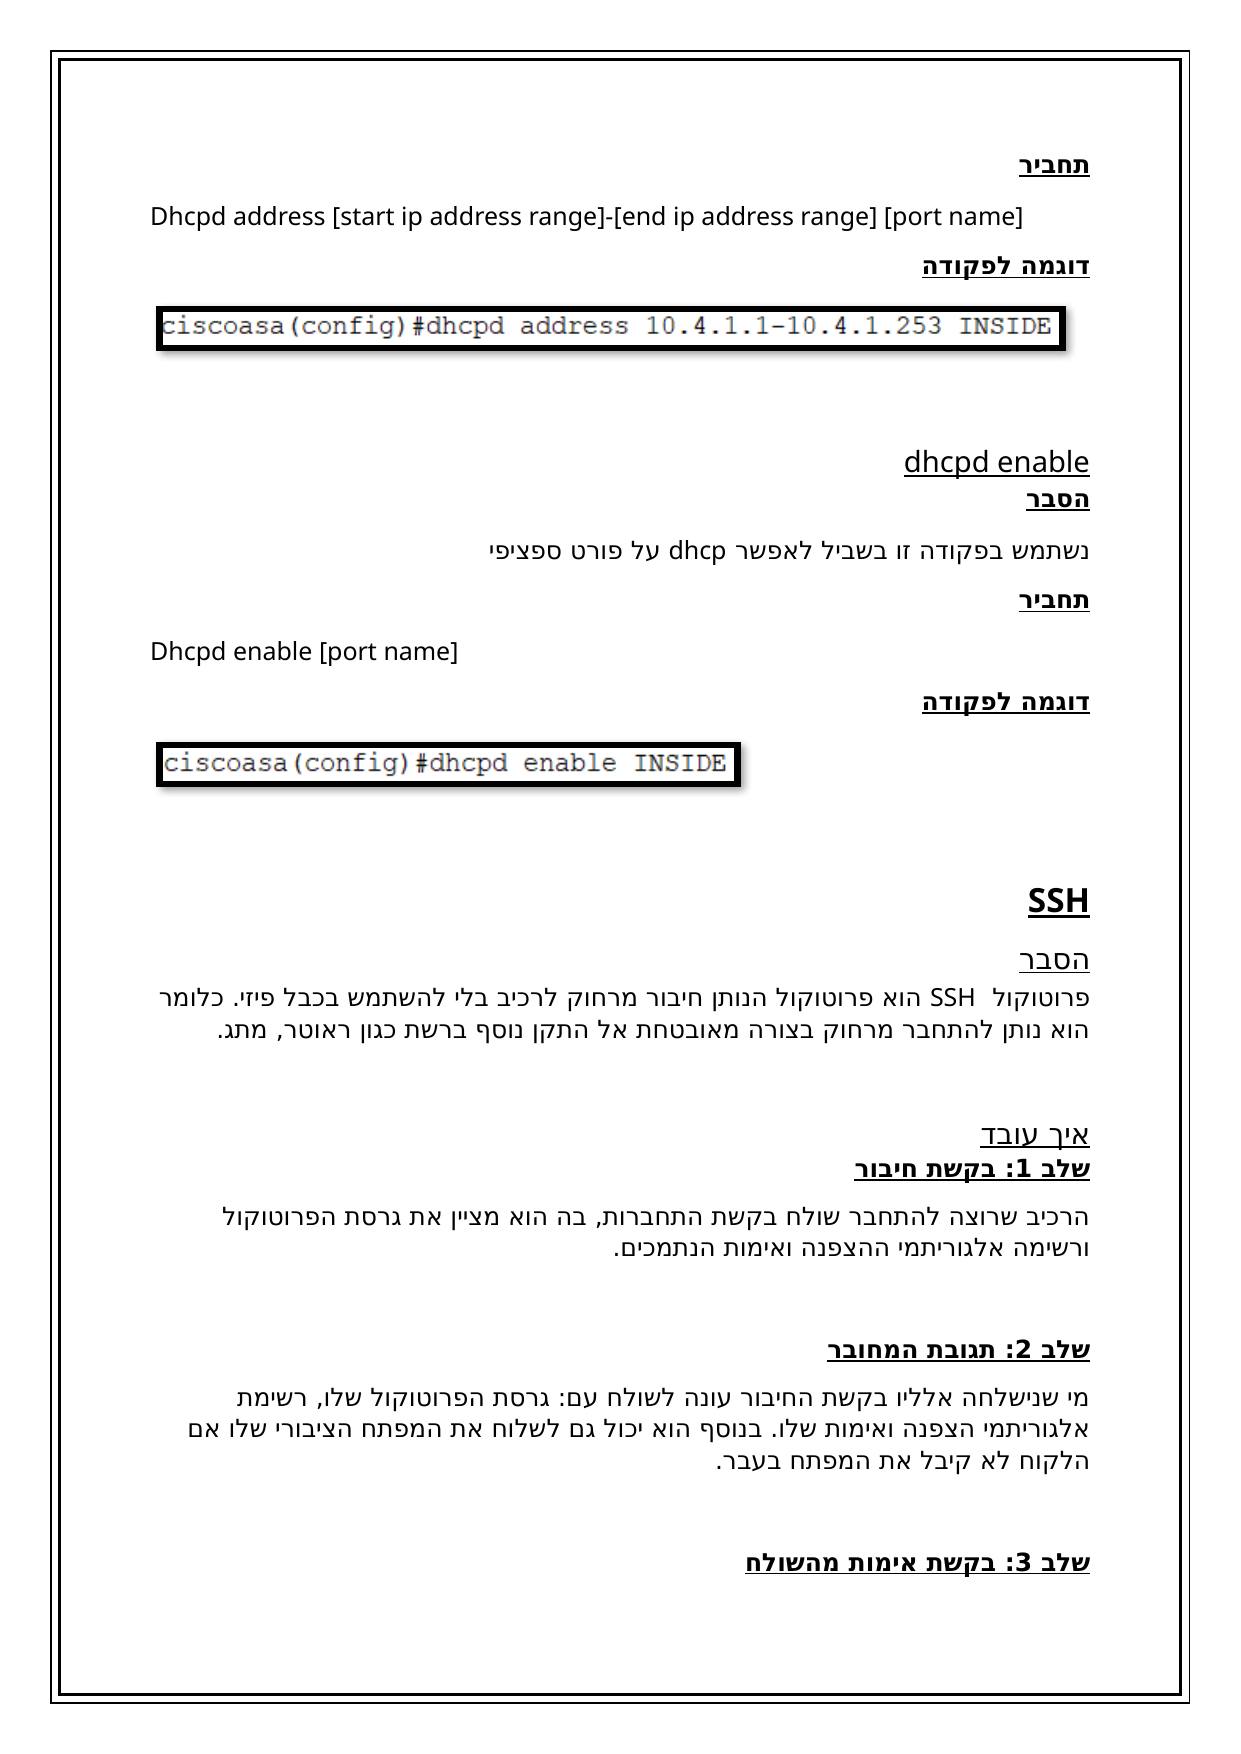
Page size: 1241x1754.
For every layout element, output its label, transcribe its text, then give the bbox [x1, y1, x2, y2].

text שלב 3: בקשת אימות מהשולח [150, 1548, 1090, 1577]
text Dhcpd address [start ip address range]-[end ip address range] [port name] [150, 198, 1090, 232]
text מי שנישלחה אלליו בקשת החיבור עונה לשולח עם: גרסת הפרוטוקול שלו, רשימת אלגוריתמי הצפנה ואימות שלו. בנוסף הוא יכול גם לשלוח את המפתח הציבורי שלו אם הלקוח לא קיבל את המפתח בעבר. [150, 1383, 1090, 1475]
text דוגמה לפקודה [150, 252, 1090, 281]
text Dhcpd enable [port name] [150, 634, 1090, 668]
text פרוטוקול SSH הוא פרוטוקול הנותן חיבור מרחוק לרכיב בלי להשתמש בכבל פיזי. כלומר הוא נותן להתחבר מרחוק בצורה מאובטחת אל התקן נוסף ברשת כגון ראוטר, מתג. [150, 979, 1090, 1045]
picture [163, 748, 734, 781]
text שלב 2: תגובת המחובר [150, 1335, 1090, 1364]
text שלב 1: בקשת חיבור [150, 1154, 1090, 1183]
text תחביר [150, 150, 1090, 179]
text דוגמה לפקודה [150, 687, 1090, 716]
subtitle SSH [150, 877, 1090, 922]
text תחביר [150, 586, 1090, 615]
subtitle dhcpd enable [150, 441, 1090, 481]
text הרכיב שרוצה להתחבר שולח בקשת התחברות, בה הוא מציין את גרסת הפרוטוקול ורשימה אלגוריתמי ההצפנה ואימות הנתמכים. [150, 1202, 1090, 1263]
subtitle הסבר [150, 943, 1090, 977]
picture [163, 312, 1059, 345]
text הסבר [150, 484, 1090, 513]
subtitle איך עובד [150, 1117, 1090, 1151]
text נשתמש בפקודה זו בשביל לאפשר dhcp על פורט ספציפי [150, 532, 1090, 566]
